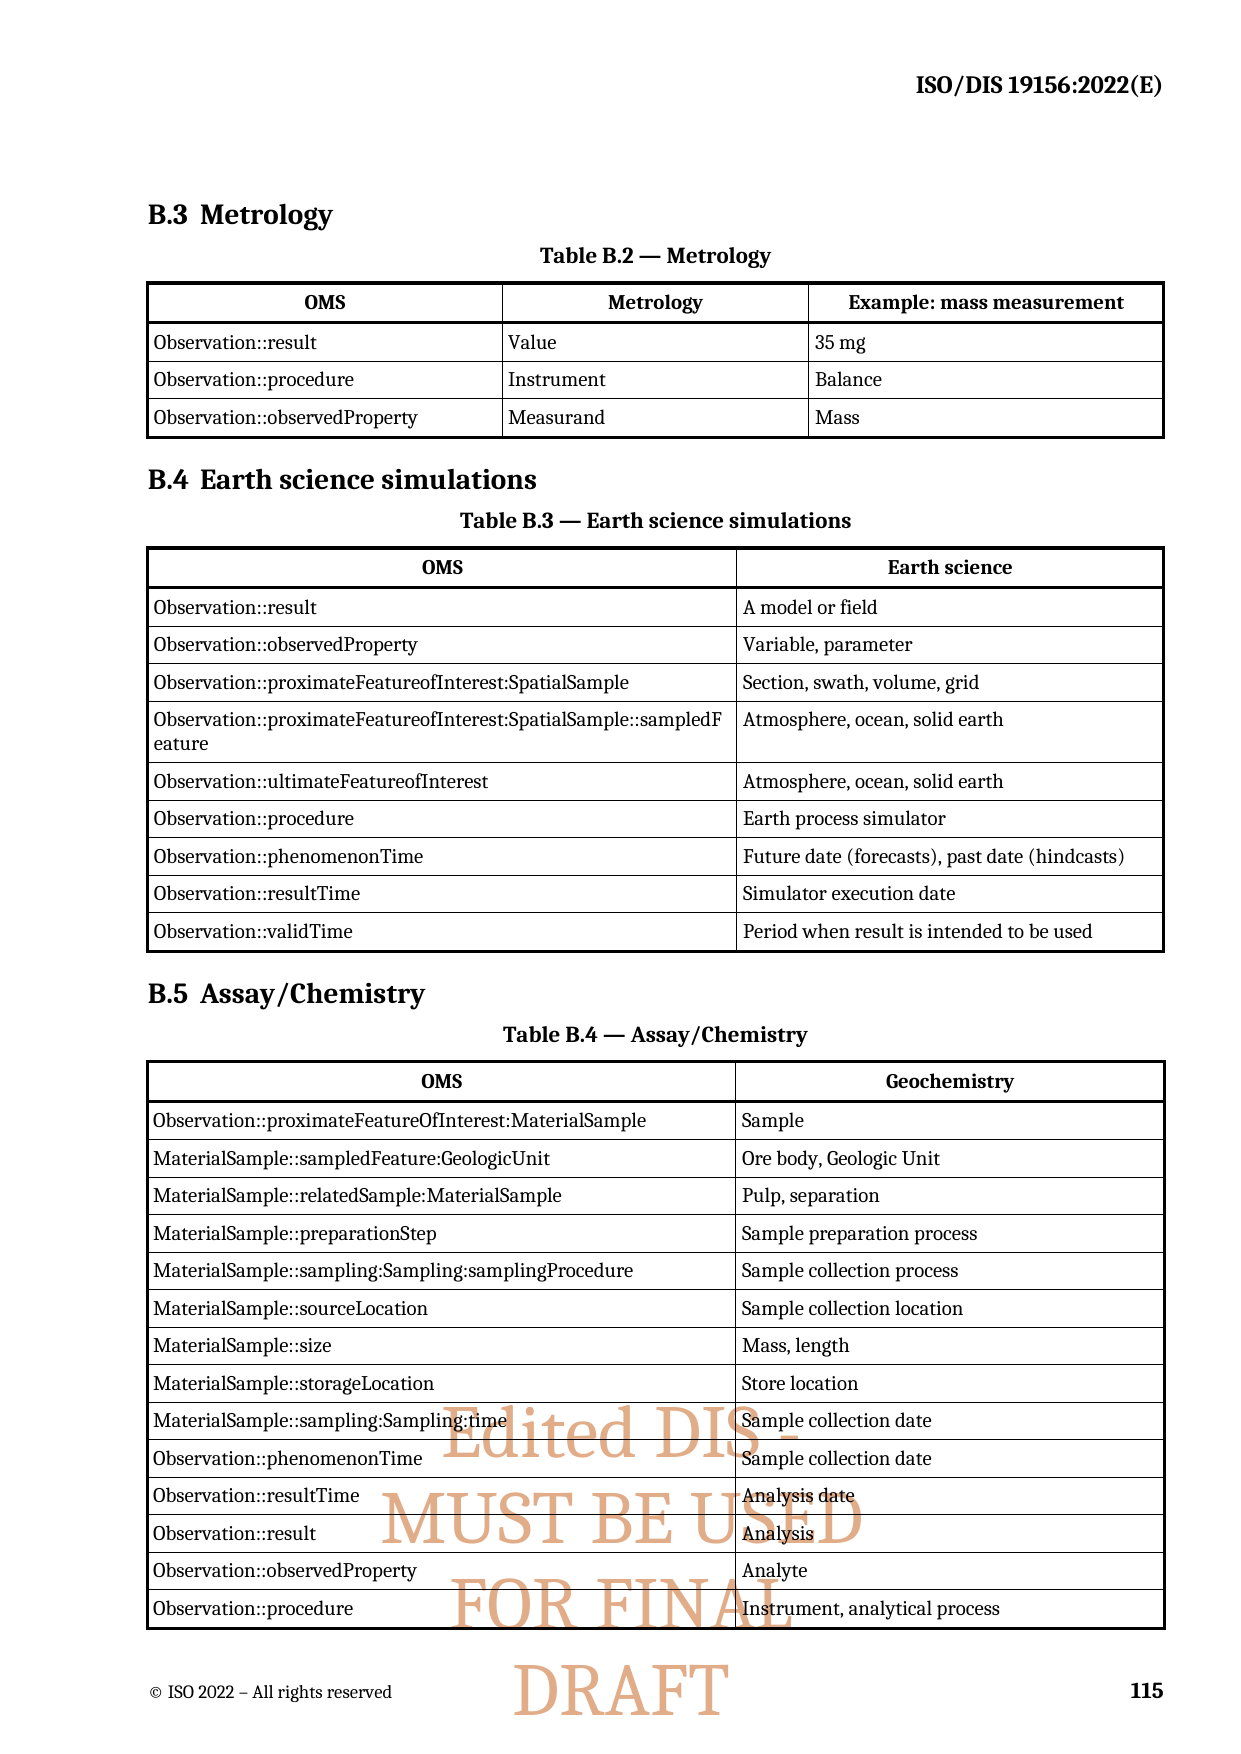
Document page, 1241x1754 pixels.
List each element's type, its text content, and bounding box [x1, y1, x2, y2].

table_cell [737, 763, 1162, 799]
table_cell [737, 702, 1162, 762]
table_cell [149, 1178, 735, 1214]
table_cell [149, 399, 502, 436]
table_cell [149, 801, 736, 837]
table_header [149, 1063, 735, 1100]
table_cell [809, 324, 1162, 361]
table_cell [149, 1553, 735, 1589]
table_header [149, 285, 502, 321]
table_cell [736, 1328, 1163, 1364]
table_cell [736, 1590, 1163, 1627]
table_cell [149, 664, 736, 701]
text Earth science simulations [148, 467, 1163, 495]
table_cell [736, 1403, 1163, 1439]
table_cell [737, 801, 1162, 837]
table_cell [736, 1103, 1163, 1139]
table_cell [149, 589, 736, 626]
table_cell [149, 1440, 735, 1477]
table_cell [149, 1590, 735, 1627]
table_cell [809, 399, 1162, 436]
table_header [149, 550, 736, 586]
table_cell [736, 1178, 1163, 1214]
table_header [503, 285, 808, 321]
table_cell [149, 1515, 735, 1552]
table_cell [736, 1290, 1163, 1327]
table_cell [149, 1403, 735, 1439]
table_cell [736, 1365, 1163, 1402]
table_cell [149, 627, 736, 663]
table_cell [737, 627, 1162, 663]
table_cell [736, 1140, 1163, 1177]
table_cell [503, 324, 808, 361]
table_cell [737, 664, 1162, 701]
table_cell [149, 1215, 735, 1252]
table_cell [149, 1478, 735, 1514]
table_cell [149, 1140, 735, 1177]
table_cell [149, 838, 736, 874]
text Assay/Chemistry [148, 981, 1163, 1009]
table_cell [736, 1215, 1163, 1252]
title Table B.3 — Earth science simulations [148, 507, 1163, 534]
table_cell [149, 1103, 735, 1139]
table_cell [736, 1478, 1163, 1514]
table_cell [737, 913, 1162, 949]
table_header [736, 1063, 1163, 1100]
title Table B.2 — Metrology [148, 243, 1163, 269]
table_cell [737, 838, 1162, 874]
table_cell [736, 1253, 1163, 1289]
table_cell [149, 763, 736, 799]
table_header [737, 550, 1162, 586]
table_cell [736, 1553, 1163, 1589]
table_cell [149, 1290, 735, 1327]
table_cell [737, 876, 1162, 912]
title Table B.4 — Assay/Chemistry [148, 1021, 1163, 1048]
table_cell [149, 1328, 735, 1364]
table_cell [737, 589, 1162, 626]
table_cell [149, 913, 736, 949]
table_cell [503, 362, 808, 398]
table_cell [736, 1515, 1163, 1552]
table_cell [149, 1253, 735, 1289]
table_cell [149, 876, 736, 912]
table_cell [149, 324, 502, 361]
text Metrology [148, 202, 1163, 230]
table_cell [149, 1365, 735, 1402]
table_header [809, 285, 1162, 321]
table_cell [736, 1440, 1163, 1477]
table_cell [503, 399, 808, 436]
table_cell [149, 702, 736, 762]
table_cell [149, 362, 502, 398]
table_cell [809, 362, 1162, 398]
